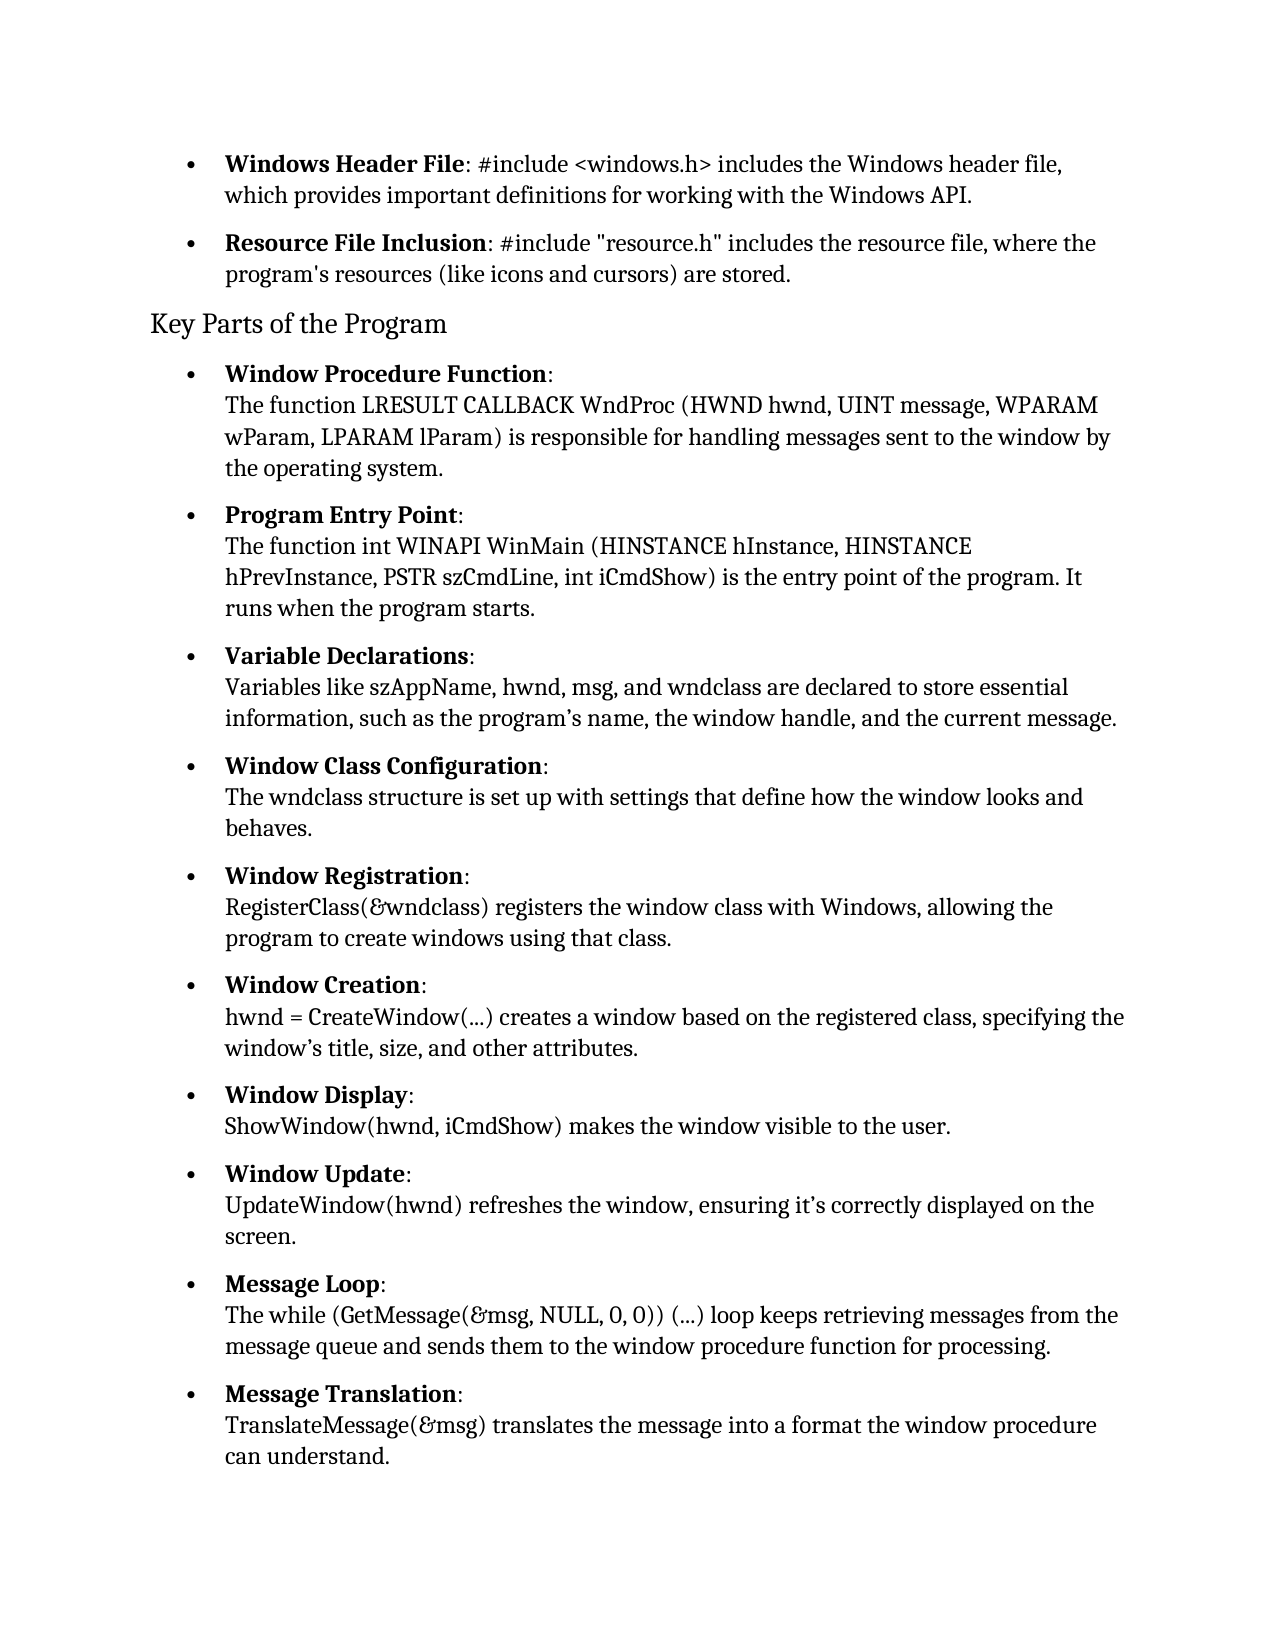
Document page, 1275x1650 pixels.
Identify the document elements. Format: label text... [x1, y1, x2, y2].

list Variable Declarations: Variables like szAppName, hwnd, msg, and wndclass are declared to store essential information, such as the program’s name, the window handle, and the current message. [187, 642, 1125, 733]
list Window Display: ShowWindow(hwnd, iCmdShow) makes the window visible to the user. [187, 1081, 1125, 1141]
text Key Parts of the Program [150, 307, 1125, 341]
list Message Loop: The while (GetMessage(&msg, NULL, 0, 0)) (...) loop keeps retrieving messages from the message queue and sends them to the window procedure function for processing. [187, 1270, 1125, 1361]
list Windows Header File: #include <windows.h> includes the Windows header file, which provides important definitions for working with the Windows API. [187, 150, 1125, 210]
list Window Update: UpdateWindow(hwnd) refreshes the window, ensuring it’s correctly displayed on the screen. [187, 1160, 1125, 1251]
list Resource File Inclusion: #include "resource.h" includes the resource file, where the program's resources (like icons and cursors) are stored. [187, 229, 1125, 288]
list Program Entry Point: The function int WINAPI WinMain (HINSTANCE hInstance, HINSTANCE hPrevInstance, PSTR szCmdLine, int iCmdShow) is the entry point of the program. It runs when the program starts. [187, 501, 1125, 623]
list Message Translation: TranslateMessage(&msg) translates the message into a format the window procedure can understand. [187, 1379, 1125, 1470]
list Window Procedure Function: The function LRESULT CALLBACK WndProc (HWND hwnd, UINT message, WPARAM wParam, LPARAM lParam) is responsible for handling messages sent to the window by the operating system. [187, 360, 1125, 482]
list Window Creation: hwnd = CreateWindow(...) creates a window based on the registered class, specifying the window’s title, size, and other attributes. [187, 971, 1125, 1062]
list Window Registration: RegisterClass(&wndclass) registers the window class with Windows, allowing the program to create windows using that class. [187, 862, 1125, 952]
list Window Class Configuration: The wndclass structure is set up with settings that define how the window looks and behaves. [187, 752, 1125, 843]
